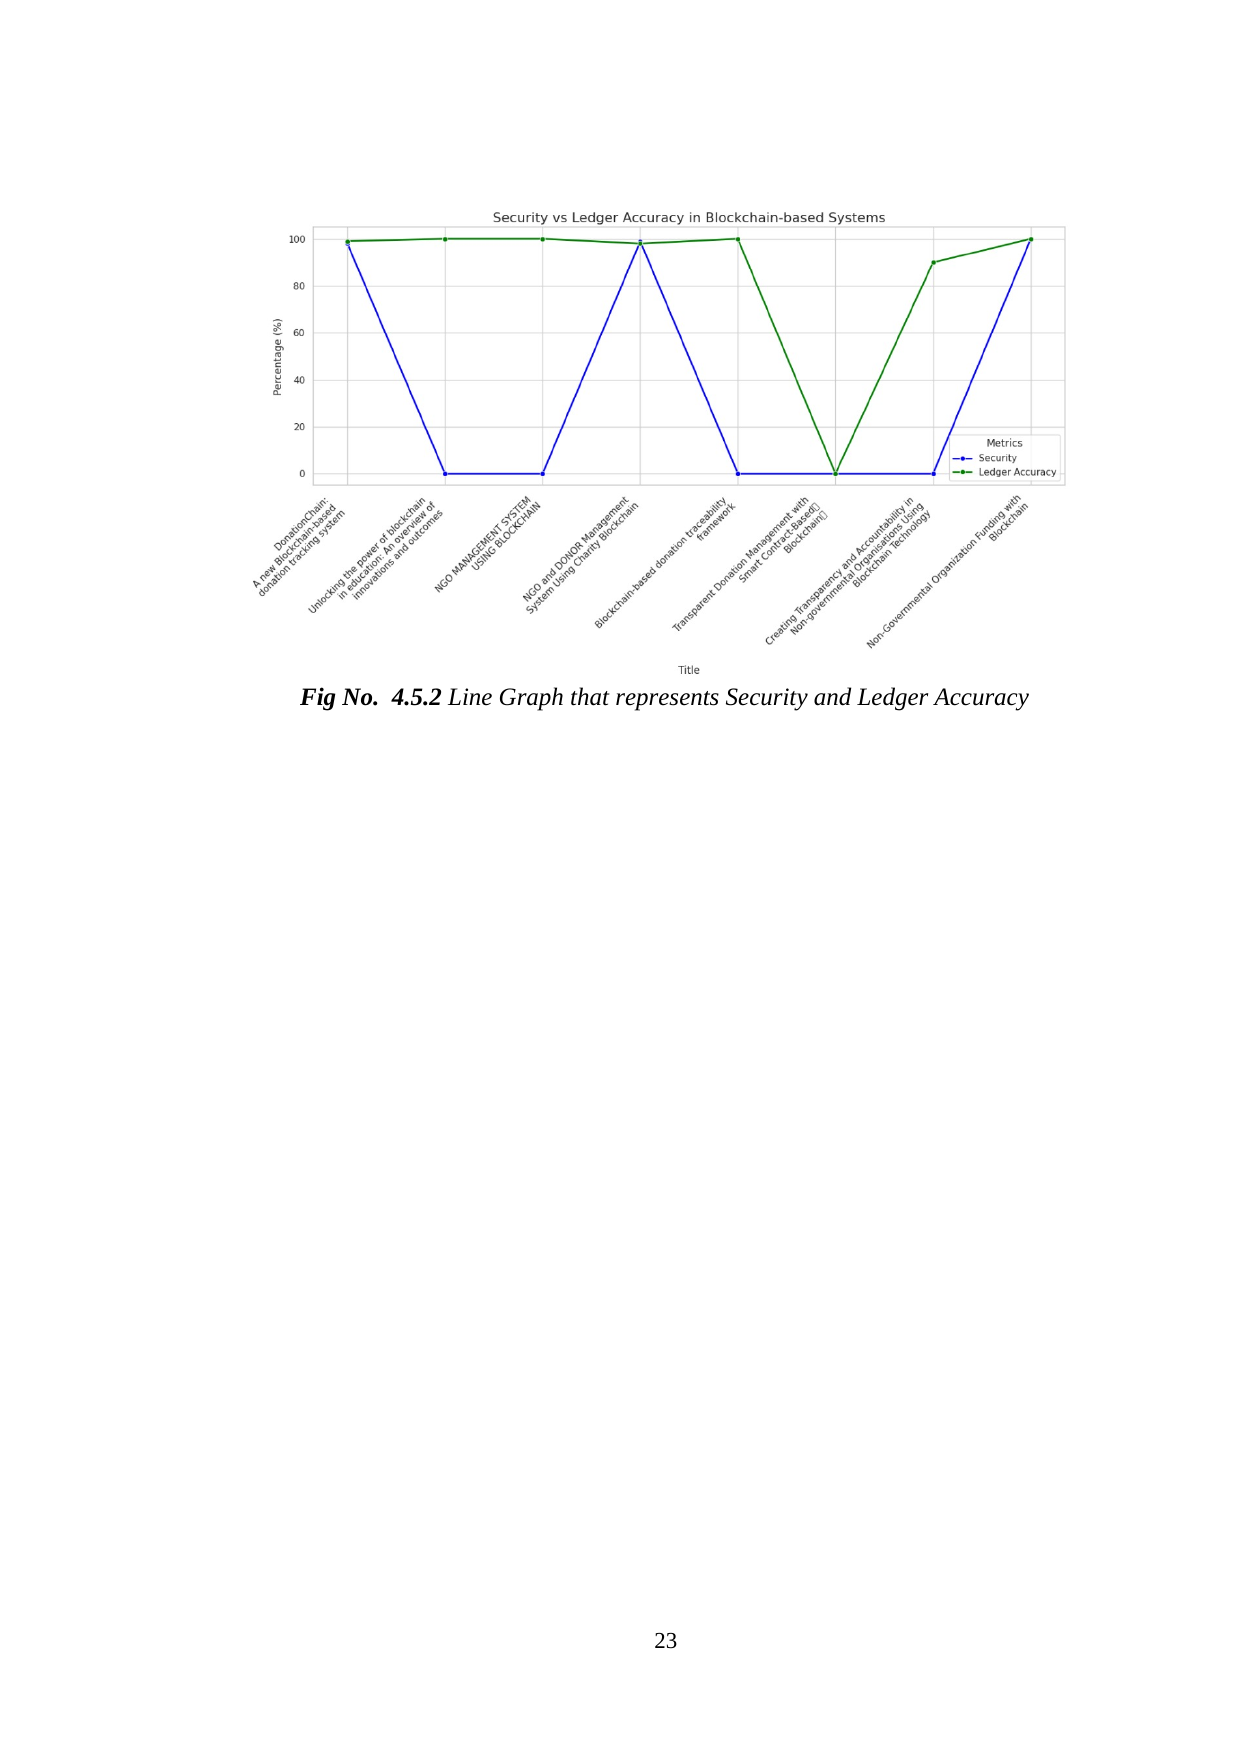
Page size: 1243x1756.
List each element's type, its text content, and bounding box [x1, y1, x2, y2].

picture [236, 206, 1070, 682]
text Fig No. 4.5.2 Line Graph that represents Security and Ledger Accuracy [236, 682, 1095, 711]
